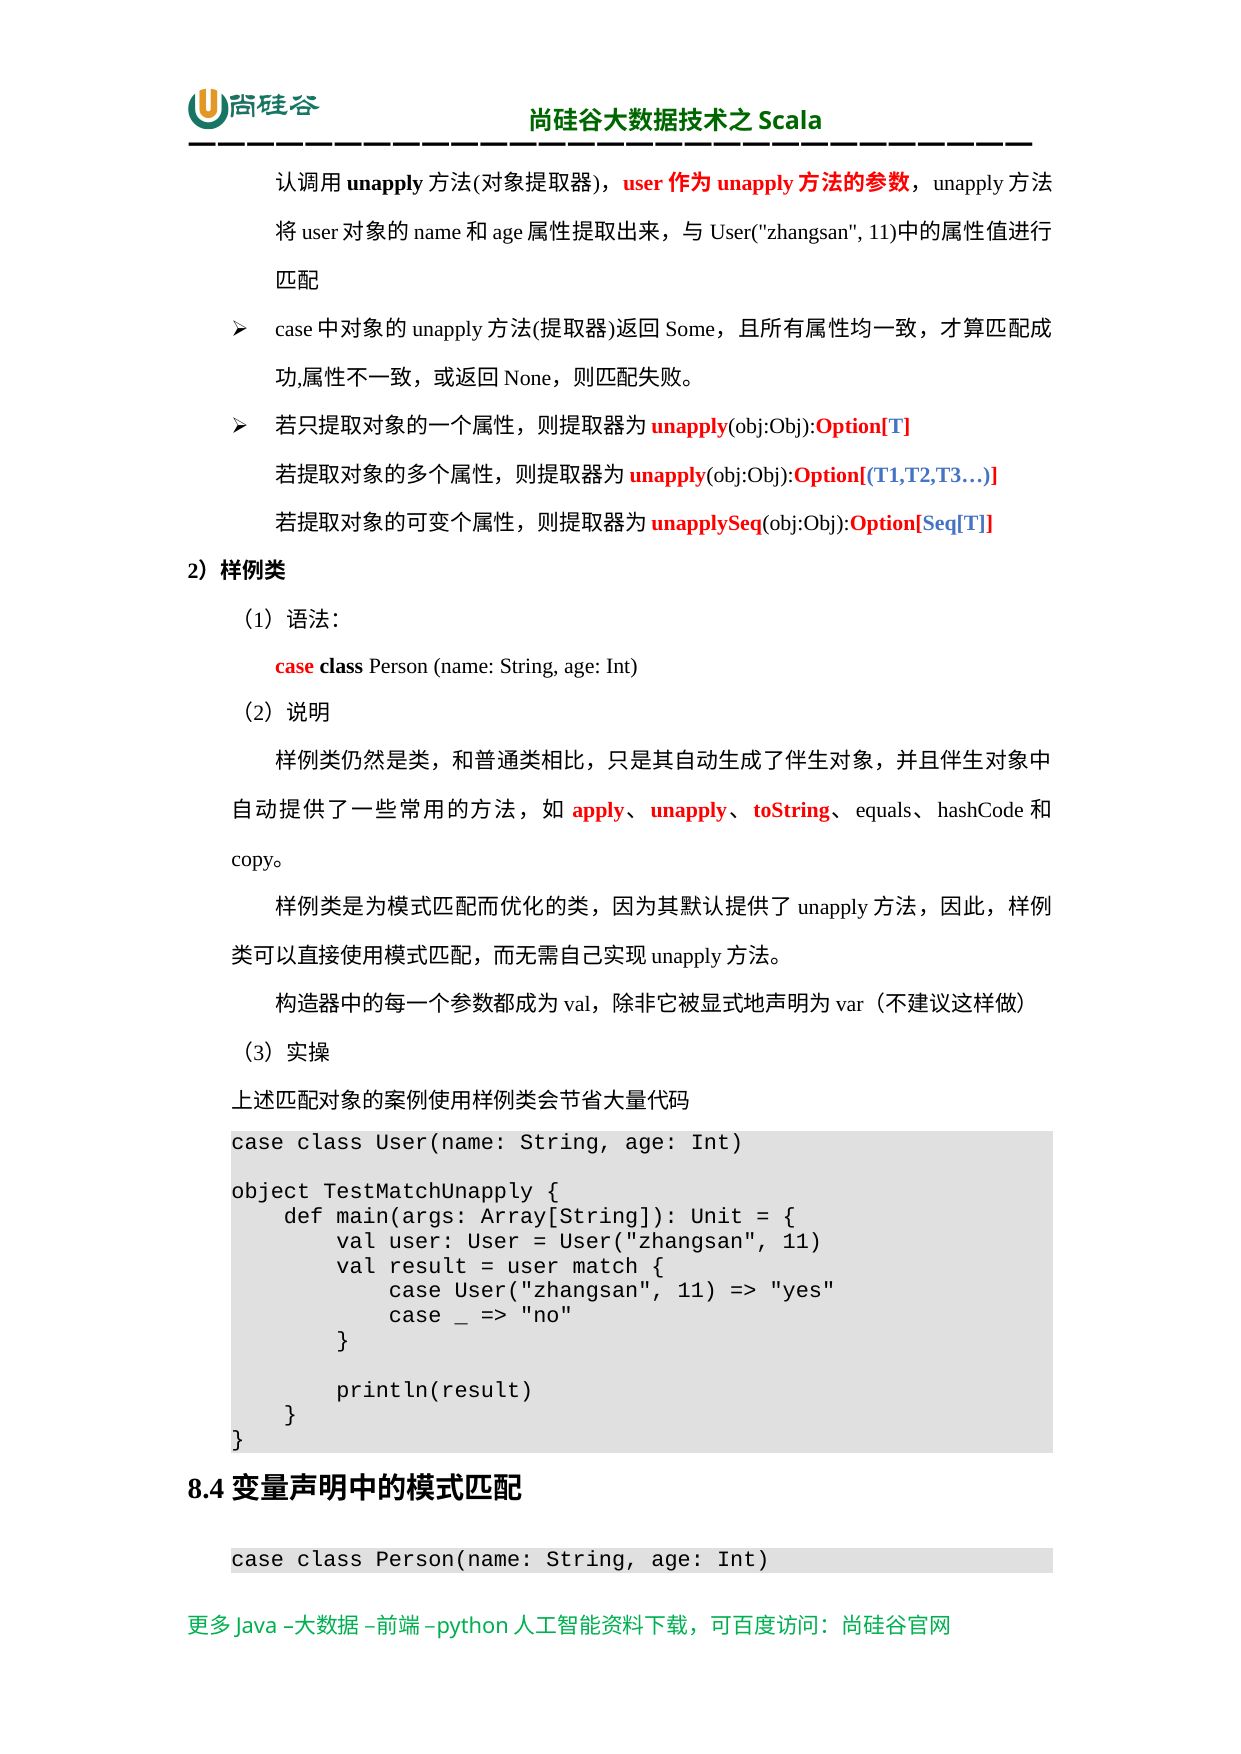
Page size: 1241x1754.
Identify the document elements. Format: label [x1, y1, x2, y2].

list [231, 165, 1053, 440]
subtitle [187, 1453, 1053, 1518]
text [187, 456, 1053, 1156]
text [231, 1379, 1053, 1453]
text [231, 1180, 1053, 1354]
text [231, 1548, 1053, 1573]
picture [187, 88, 321, 130]
